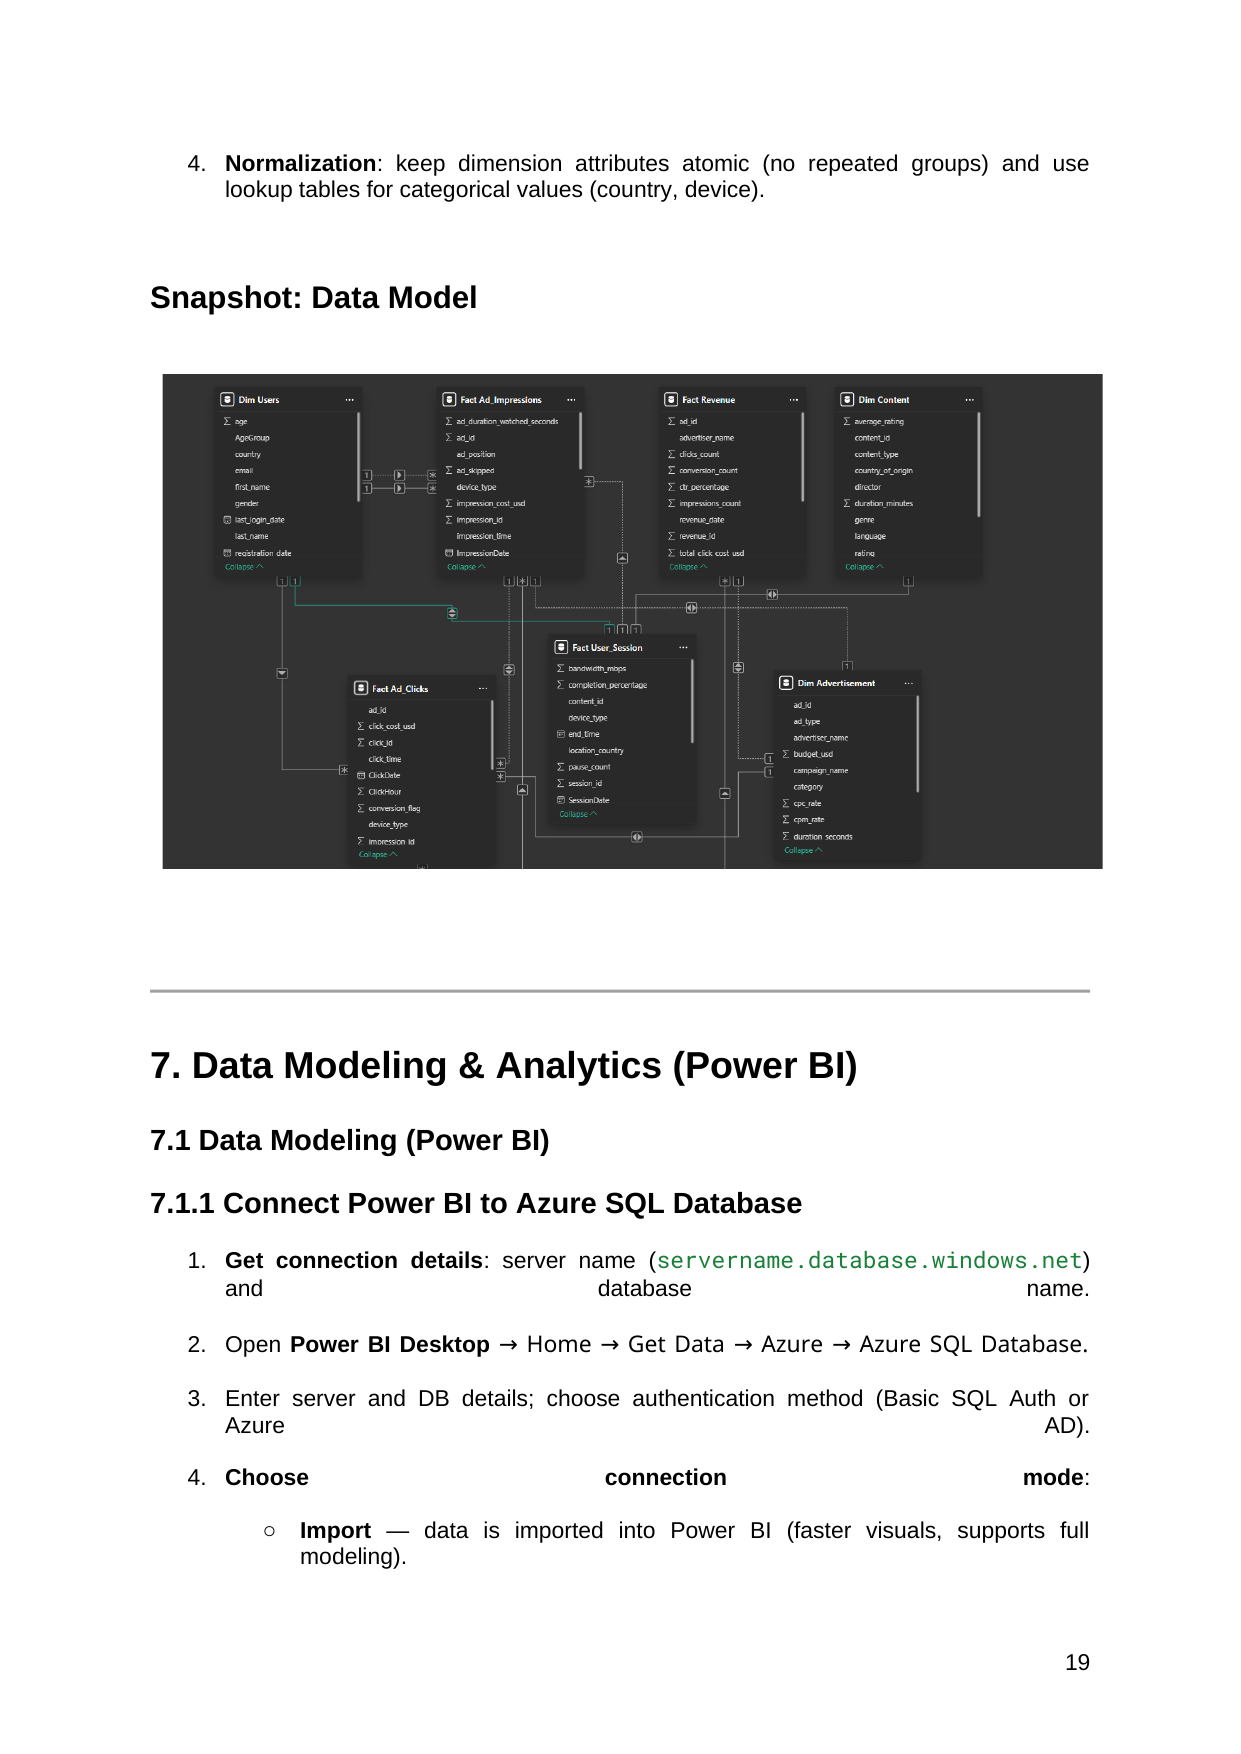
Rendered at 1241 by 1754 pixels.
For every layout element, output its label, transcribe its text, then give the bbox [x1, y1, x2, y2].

list Get connection details: server name (servername.database.windows.net) and database name. [187, 1245, 1090, 1328]
list Enter server and DB details; choose authentication method (Basic SQL Auth or Azure AD). [187, 1385, 1090, 1464]
subtitle 7.1.1 Connect Power BI to Azure SQL Database [150, 1186, 1090, 1220]
list Normalization: keep dimension attributes atomic (no repeated groups) and use lookup tables for categorical values (country, device). [187, 150, 1090, 203]
list Choose connection mode: [187, 1464, 1090, 1517]
list Import — data is imported into Power BI (faster visuals, supports full modeling). [262, 1517, 1090, 1596]
text 7. Data Modeling & Analytics (Power BI) [150, 1043, 1090, 1086]
subtitle 7.1 Data Modeling (Power BI) [150, 1123, 1090, 1157]
picture [162, 374, 1103, 869]
list Open Power BI Desktop → Home → Get Data → Azure → Azure SQL Database. [187, 1328, 1090, 1385]
text Snapshot: Data Model [150, 279, 1090, 315]
